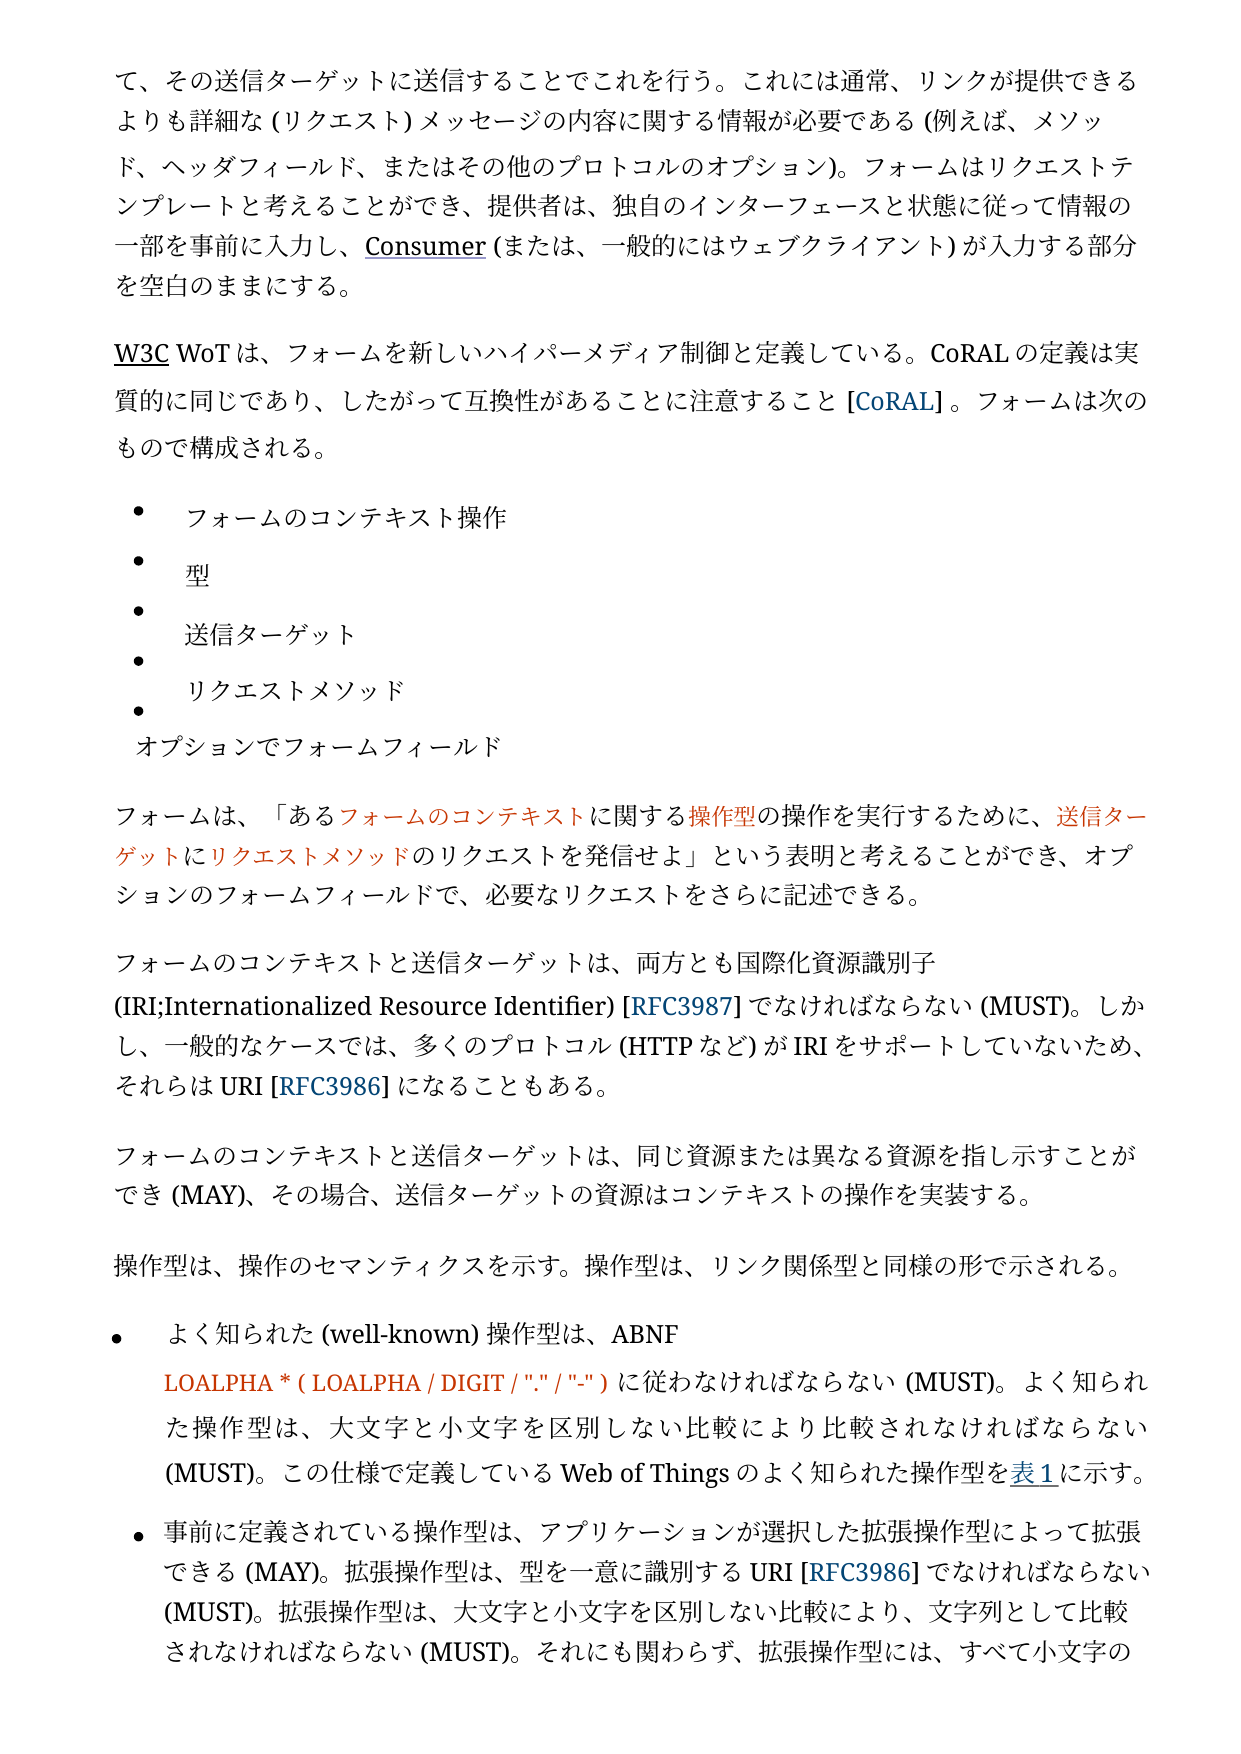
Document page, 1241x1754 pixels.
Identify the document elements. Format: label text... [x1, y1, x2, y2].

text 操作型は、操作のセマンティクスを⽰す。操作型は、リンク関係型と同様の形で⽰される。 [113, 1246, 1153, 1282]
text ド、ヘッダフィールド、またはその他のプロトコルのオプション)。フォームはリクエストテンプレートと考えることができ、提供者は、独⾃のインターフェースと状態に従って情報の⼀部を事前に⼊⼒し、Consumer (または、⼀般的にはウェブクライアント) が⼊⼒する部分を空⽩のままにする。 [113, 147, 1153, 302]
text フォームのコンテキストと送信ターゲットは、両⽅とも国際化資源識別⼦ [113, 943, 1153, 979]
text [113, 60, 1153, 137]
text よく知られた (well-known) 操作型は、ABNF [112, 1315, 1153, 1351]
text フォームのコンテキストと送信ターゲットは、同じ資源または異なる資源を指し⽰すことができ (MAY)、その場合、送信ターゲットの資源はコンテキストの操作を実装する。 [113, 1136, 1153, 1212]
text フォームのコンテキスト操作型 [134, 498, 514, 593]
text (IRI;Internationalized Resource Identifier) [RFC3987] でなければならない (MUST)。しかし、⼀般的なケースでは、多くのプロトコル (HTTPなど) がIRIをサポートしていないため、それらはURI [RFC3986] になることもある。 [113, 987, 1153, 1102]
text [134, 1511, 1153, 1669]
text 送信ターゲット [134, 616, 1153, 652]
text オプションでフォームフィールド [134, 728, 1153, 764]
text リクエストメソッド [134, 672, 1153, 708]
text フォームは、「あるフォームのコンテキストに関する操作型の操作を実⾏するために、送信ターゲットにリクエストメソッドのリクエストを発信せよ」という表明と考えることができ、オプションのフォームフィールドで、必要なリクエストをさらに記述できる。 [113, 797, 1153, 912]
text W3C WoTは、フォームを新しいハイパーメディア制御と定義している。CoRALの定義は実質的に同じであり、したがって互換性があることに注意すること [CoRAL] 。フォームは次のもので構成される。 [113, 333, 1153, 465]
text LOALPHA * ( LOALPHA / DIGIT / "." / "-" ) に従わなければならない (MUST)。よく知られた操作型は、⼤⽂字と⼩⽂字を区別しない⽐較により⽐較されなければならない (MUST)。この仕様で定義しているWeb of Thingsのよく知られた操作型を表1に⽰す。 [164, 1363, 1149, 1491]
